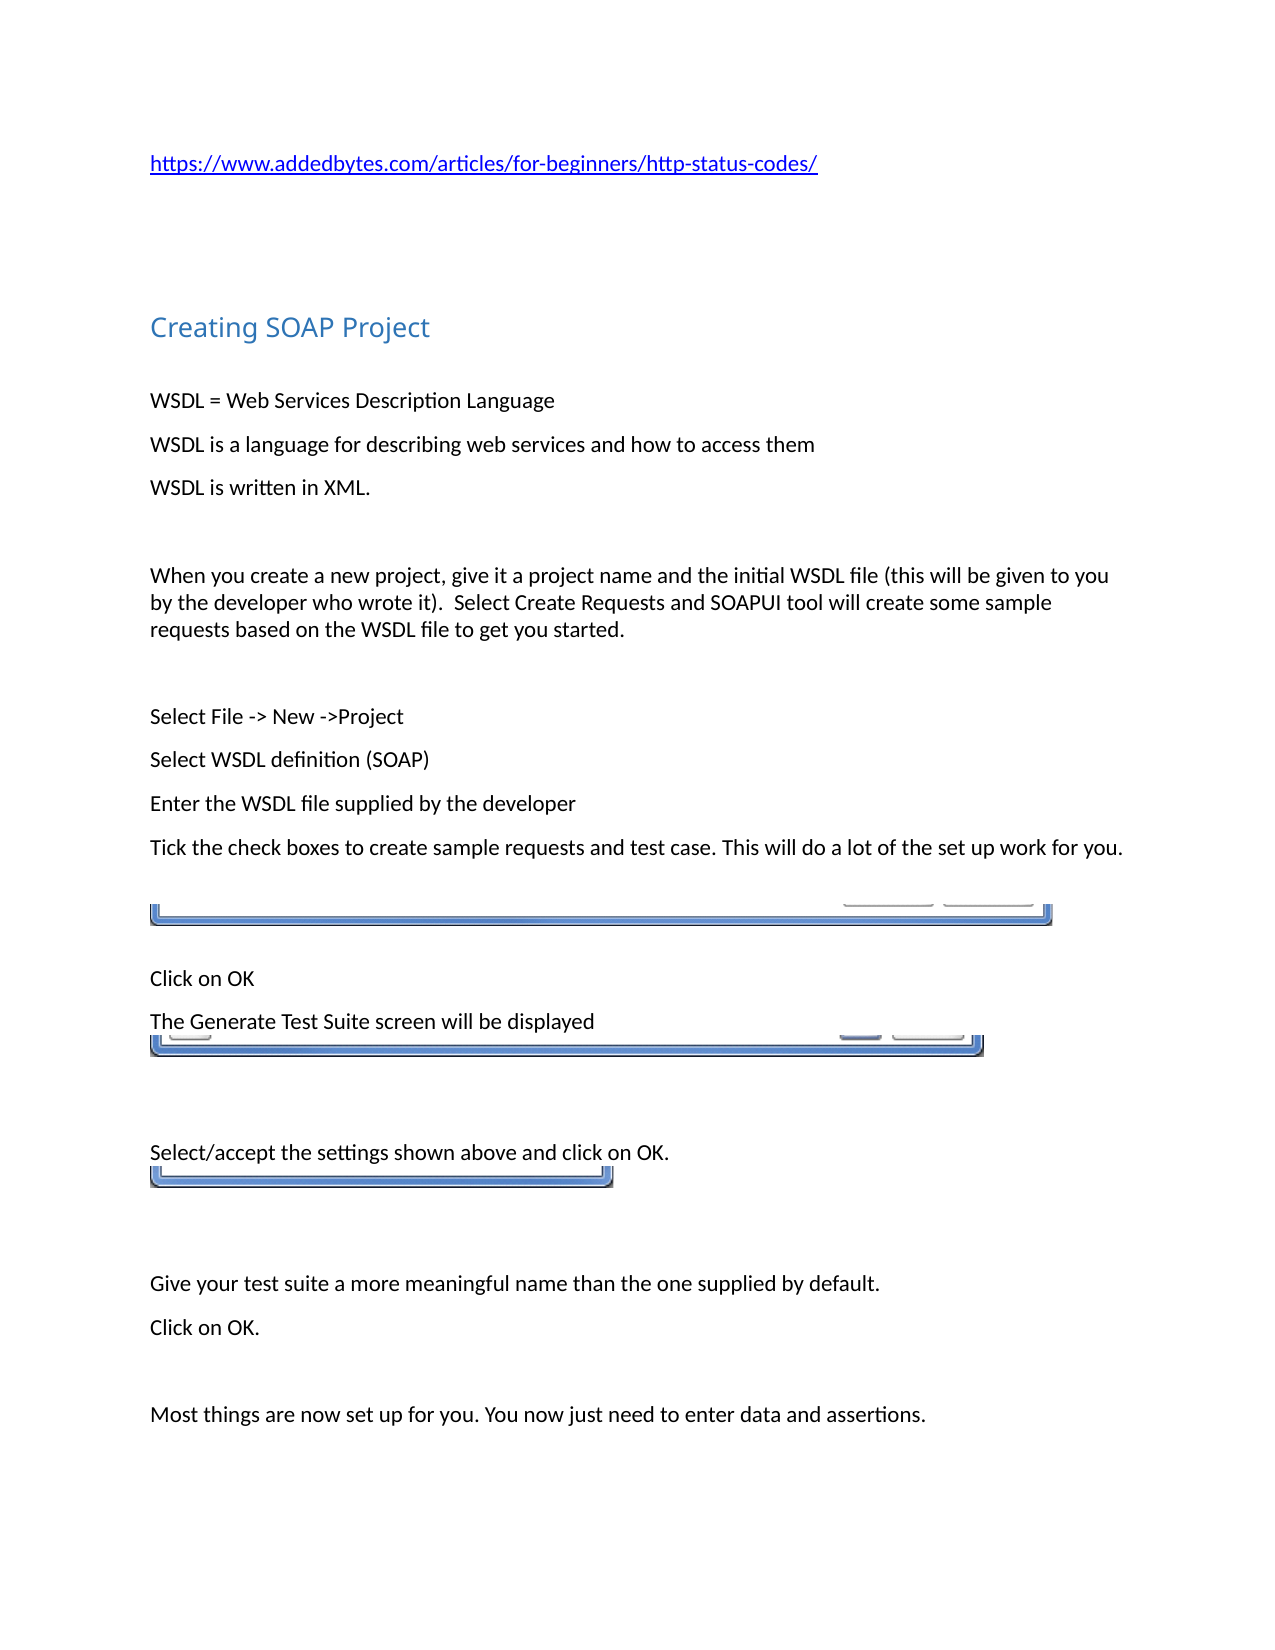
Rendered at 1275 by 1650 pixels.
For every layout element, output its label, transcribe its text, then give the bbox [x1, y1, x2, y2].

text Select File -> New ->Project [150, 703, 1125, 730]
text https://www.addedbytes.com/articles/for-beginners/http-status-codes/ [150, 150, 1125, 177]
text WSDL is written in XML. [150, 474, 1125, 501]
text Enter the WSDL file supplied by the developer [150, 790, 1125, 817]
text WSDL is a language for describing web services and how to access them [150, 431, 1125, 457]
text Creating SOAP Project [150, 316, 1125, 343]
text Tick the check boxes to create sample requests and test case. This will do a lot of the set up work for you. [150, 834, 1125, 861]
text The Generate Test Suite screen will be displayed [150, 1008, 1125, 1035]
text WSDL = Web Services Description Language [150, 387, 1125, 414]
text When you create a new project, give it a project name and the initial WSDL file (this will be given to you by the developer who wrote it). Select Create Requests and SOAPUI tool will create some sample requests based on the WSDL file to get you started. [150, 561, 1125, 642]
text Most things are now set up for you. You now just need to enter data and assertions. [150, 1401, 1125, 1428]
text Select/accept the settings shown above and click on OK. [150, 1139, 1125, 1166]
text Give your test suite a more meaningful name than the one supplied by default. [150, 1270, 1125, 1297]
text Click on OK. [150, 1314, 1125, 1341]
text Click on OK [150, 964, 1125, 992]
text Select WSDL definition (SOAP) [150, 746, 1125, 773]
